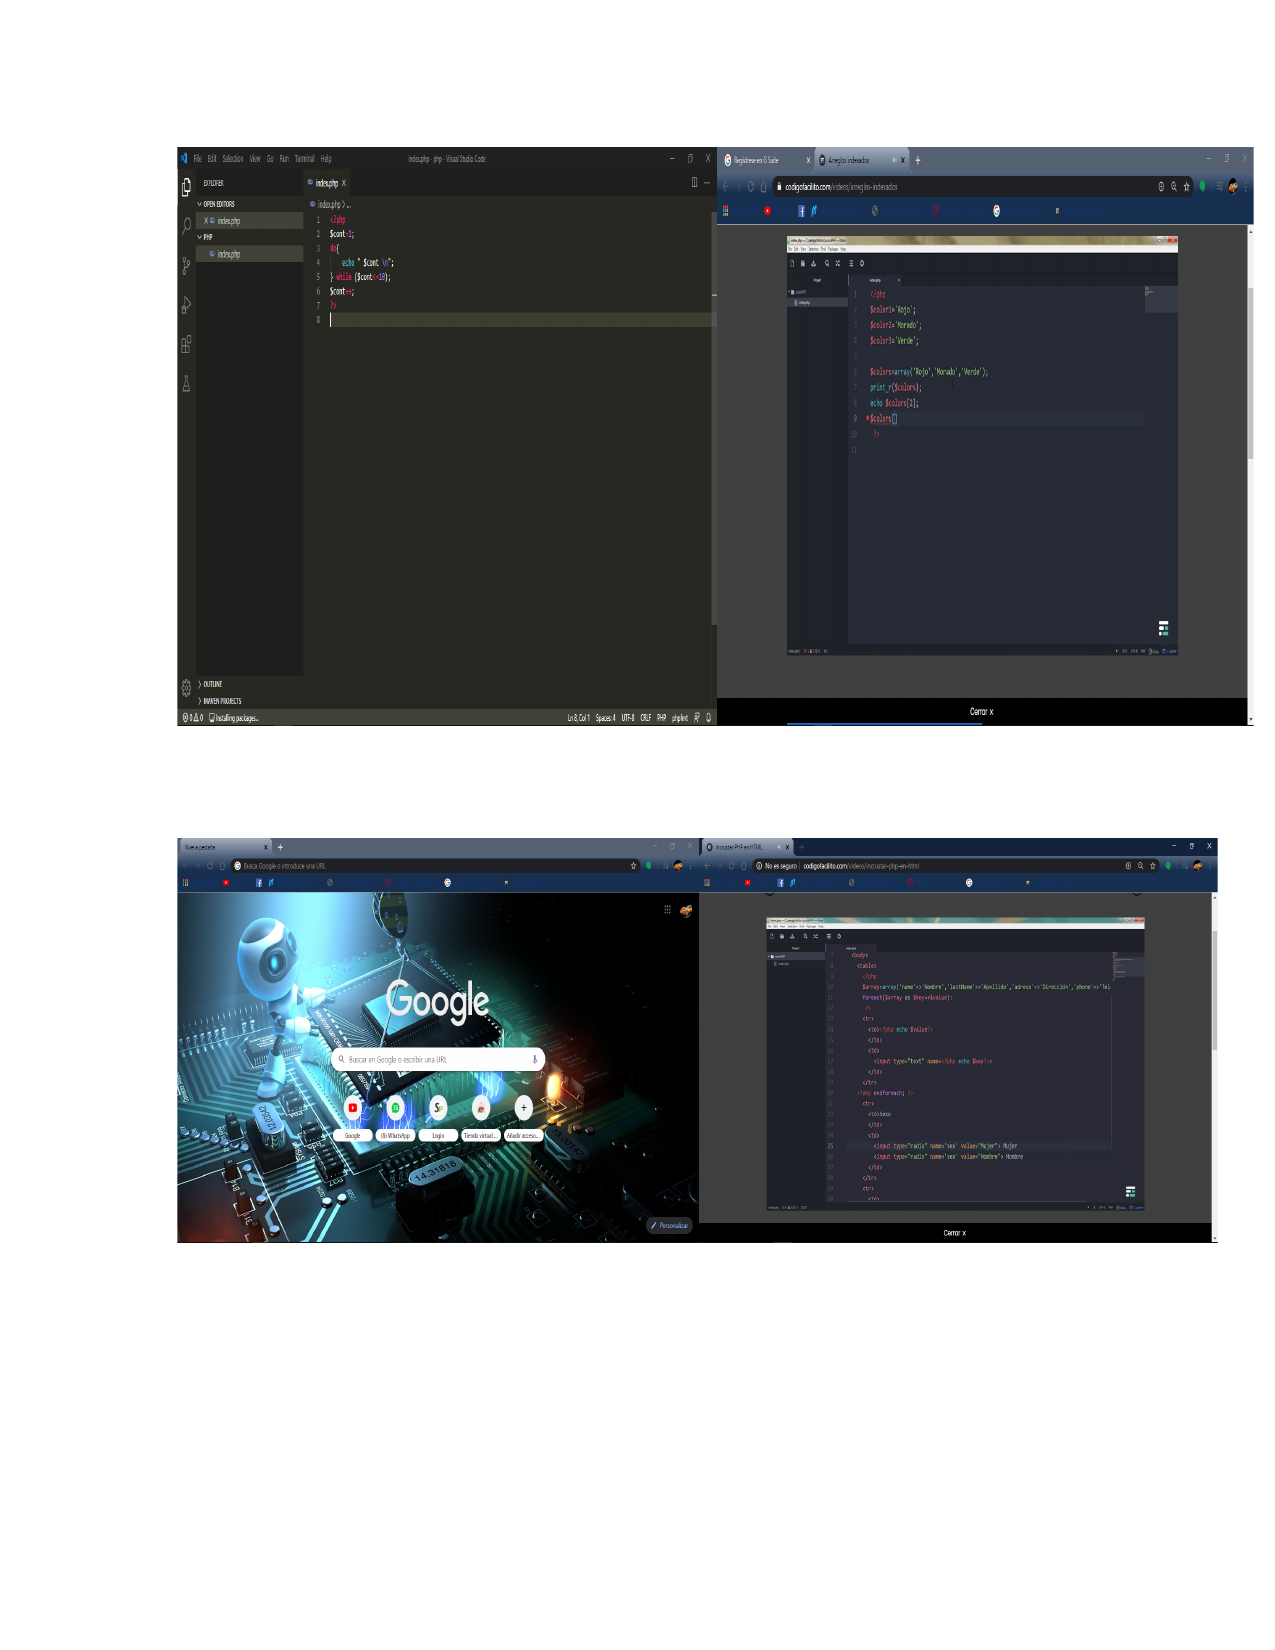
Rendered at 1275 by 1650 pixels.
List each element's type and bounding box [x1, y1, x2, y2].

picture [177, 147, 1254, 726]
picture [177, 838, 1218, 1243]
